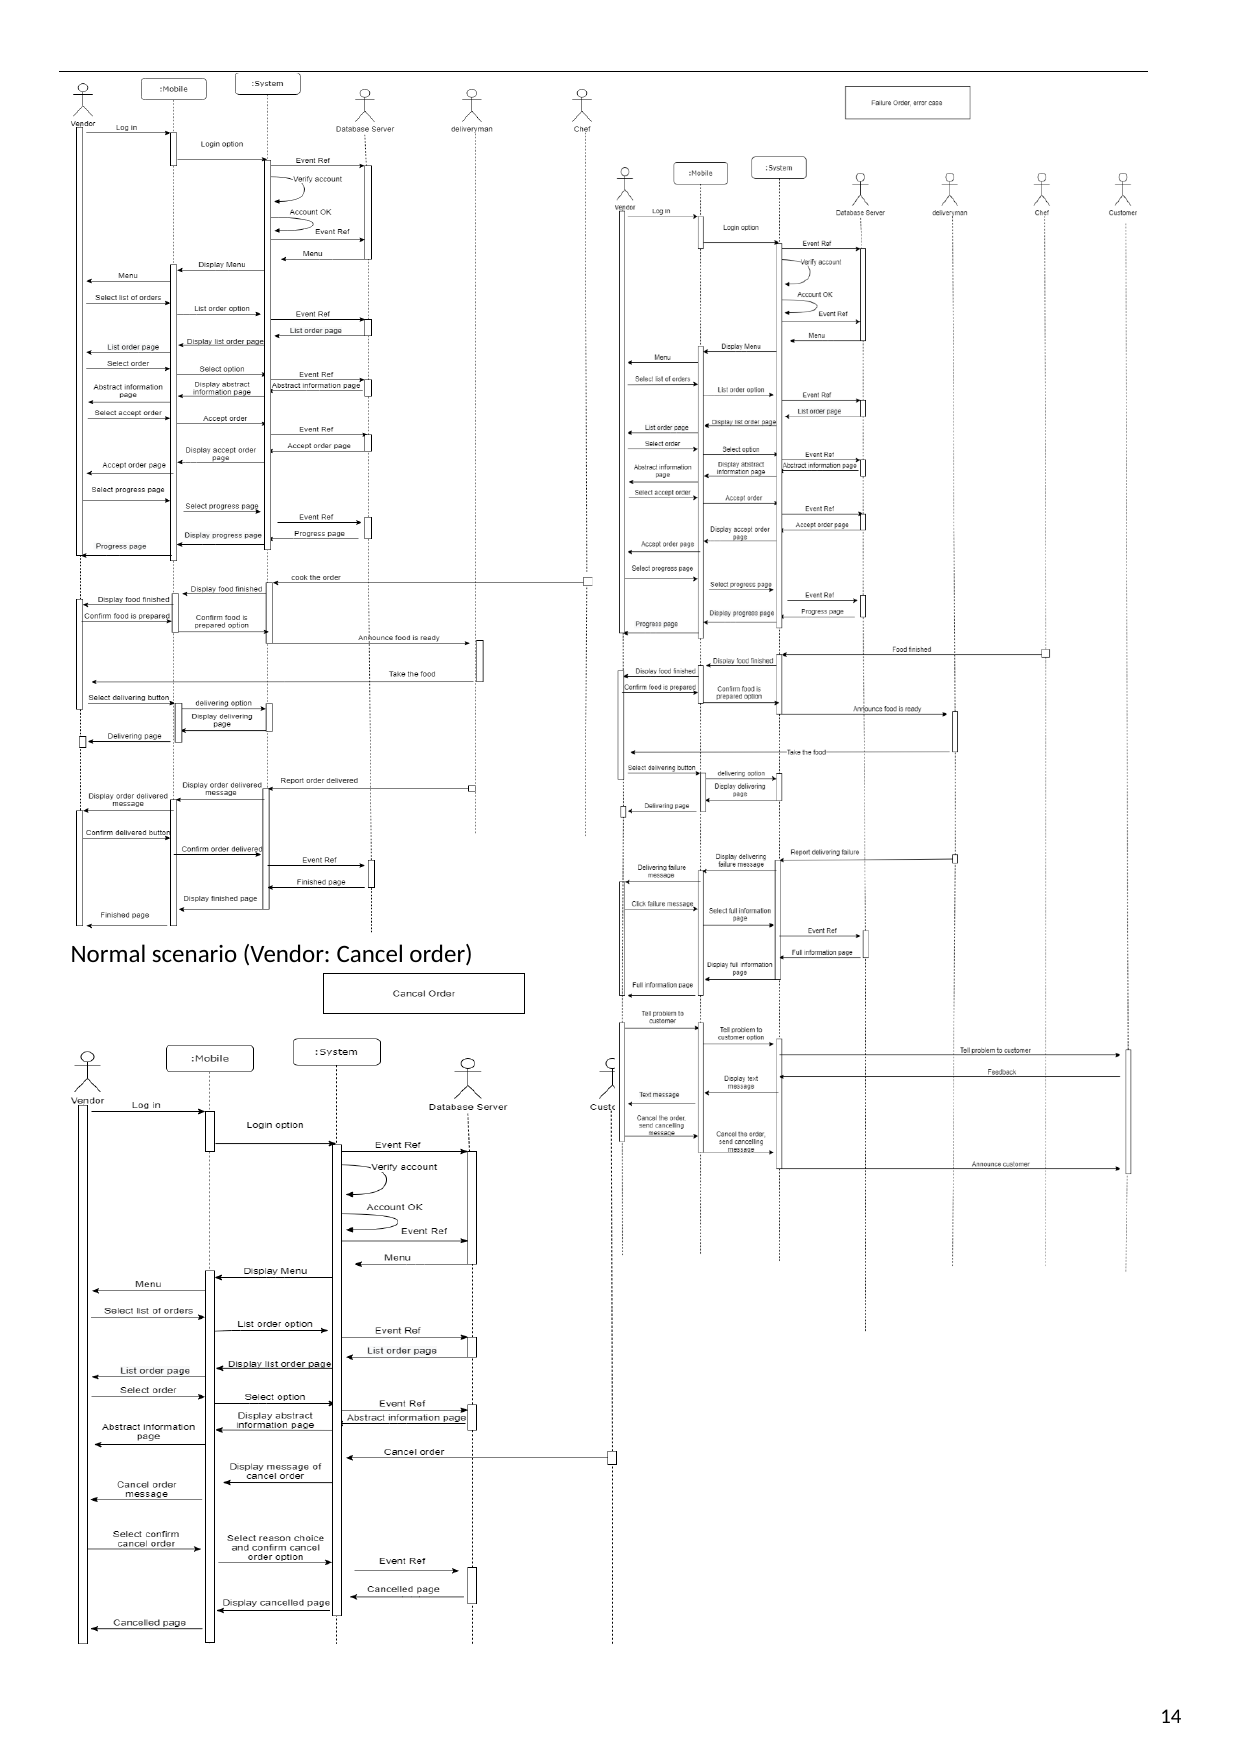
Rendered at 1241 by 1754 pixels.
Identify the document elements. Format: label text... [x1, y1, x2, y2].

picture [70, 73, 593, 933]
table_cell Exceptional scenario: Fail order of Vender [604, 72, 1148, 1647]
table_cell Normal scenario (Vendor: Accept order) Normal scenario (Vendor: Cancel order) [59, 72, 604, 1647]
picture [70, 86, 1137, 1645]
